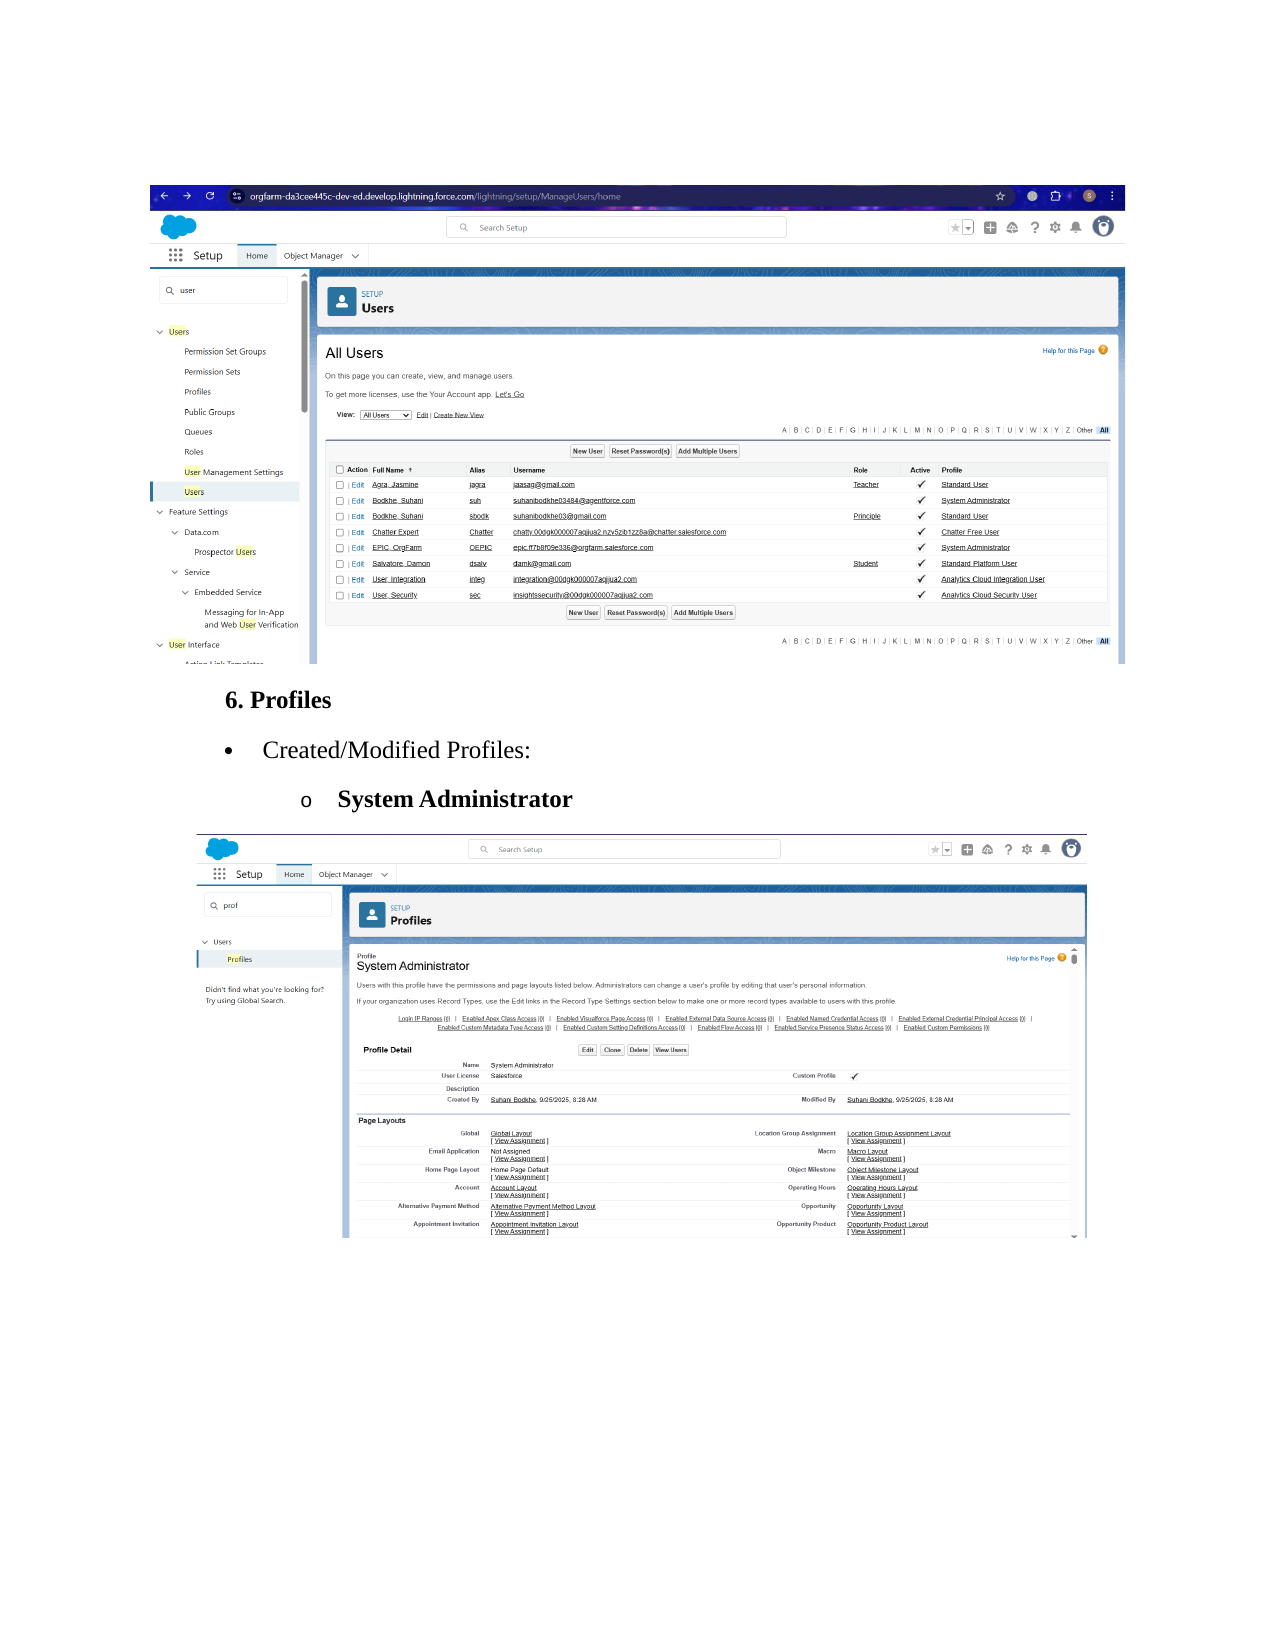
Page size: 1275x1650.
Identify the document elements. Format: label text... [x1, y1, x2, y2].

list System Administrator [300, 784, 1125, 814]
picture [150, 185, 1125, 664]
list Created/Modified Profiles: [225, 735, 1125, 763]
text 6. Profiles [225, 685, 1125, 714]
picture [196, 834, 1087, 1238]
